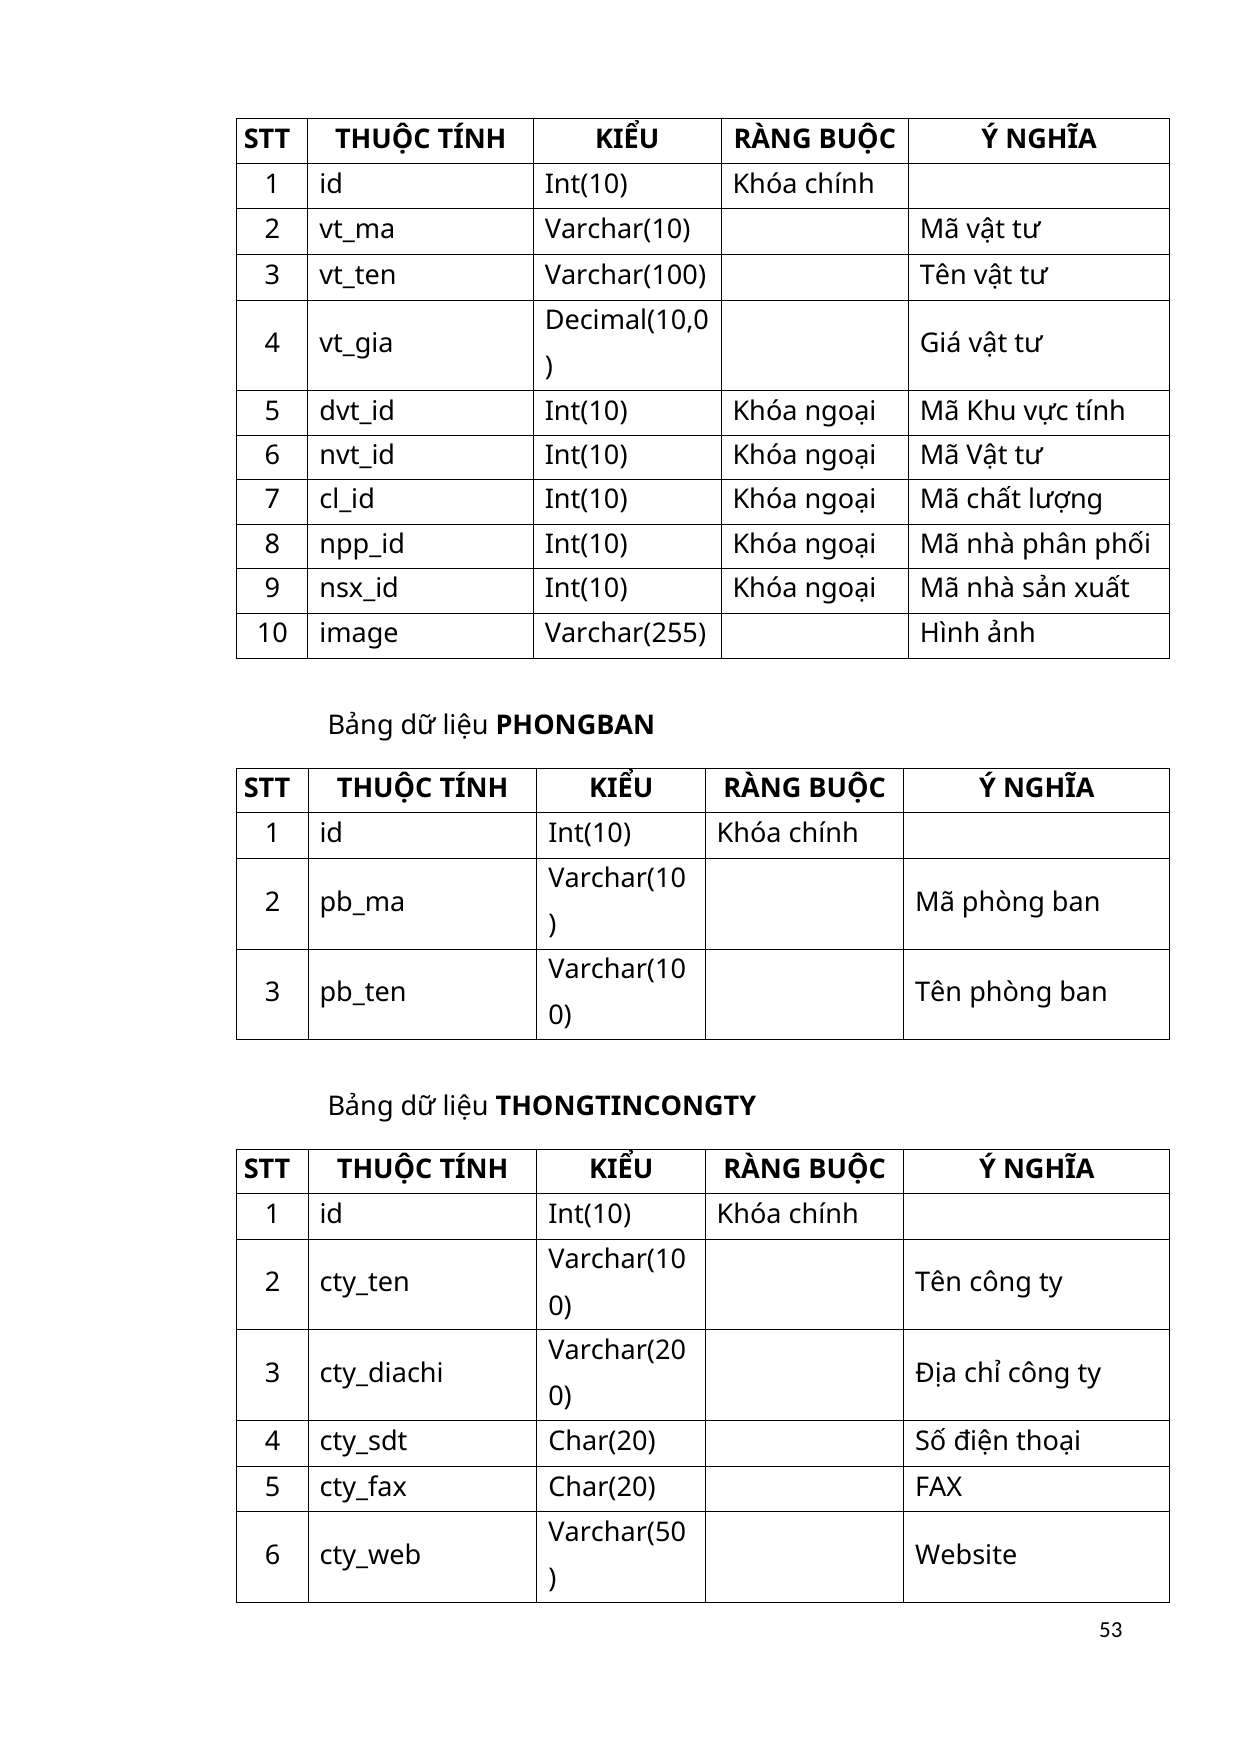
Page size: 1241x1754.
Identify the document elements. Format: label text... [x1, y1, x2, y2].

table_cell nsx_id [308, 569, 533, 612]
table_cell Mã Khu vực tính [909, 391, 1169, 434]
table_cell pb_ten [309, 950, 536, 1039]
table_cell Mã phòng ban [904, 859, 1169, 948]
table_header KIỂU [537, 1150, 705, 1193]
table_cell Mã nhà sản xuất [909, 569, 1169, 612]
table_cell 1 [237, 164, 307, 208]
table_cell nvt_id [308, 436, 533, 479]
table_cell Int(10) [537, 1194, 705, 1239]
table_cell Varchar(255) [534, 614, 721, 658]
table_cell 7 [237, 480, 307, 523]
table_cell id [308, 164, 533, 208]
table_cell Int(10) [534, 480, 721, 523]
table_cell Varchar(100) [537, 950, 705, 1039]
table_cell 1 [237, 813, 308, 858]
table_cell id [309, 813, 536, 858]
table_cell cty_diachi [309, 1330, 536, 1420]
table_cell [904, 1194, 1169, 1239]
table_cell Int(10) [534, 391, 721, 434]
table_cell 3 [237, 1330, 308, 1420]
table_cell Khóa ngoại [722, 436, 908, 479]
table_cell Varchar(200) [537, 1330, 705, 1420]
table_header THUỘC TÍNH [309, 1150, 536, 1193]
table_cell 10 [237, 614, 307, 658]
table_cell Khóa ngoại [722, 525, 908, 568]
table_cell Int(10) [537, 813, 705, 858]
table_header Ý NGHĨA [904, 769, 1169, 812]
table_cell 2 [237, 859, 308, 948]
table_cell Khóa chính [706, 1194, 903, 1239]
table_header THUỘC TÍNH [309, 769, 536, 812]
table_cell 3 [237, 255, 307, 299]
table_cell [722, 209, 908, 254]
table_cell Website [904, 1512, 1169, 1602]
table_cell Số điện thoại [904, 1421, 1169, 1466]
table_cell [706, 859, 903, 948]
table_cell [706, 1467, 903, 1511]
table_header Ý NGHĨA [909, 119, 1169, 163]
table_cell Mã nhà phân phối [909, 525, 1169, 568]
table_header RÀNG BUỘC [722, 119, 908, 163]
table_cell 3 [237, 950, 308, 1039]
table_cell [722, 301, 908, 390]
table_cell [706, 1512, 903, 1602]
table_cell 8 [237, 525, 307, 568]
table_cell 4 [237, 301, 307, 390]
table_cell vt_gia [308, 301, 533, 390]
table_cell Varchar(10) [537, 859, 705, 948]
table_header STT [237, 1150, 308, 1193]
table_header STT [237, 119, 307, 163]
table_cell [706, 1330, 903, 1420]
table_header KIỂU [534, 119, 721, 163]
table_cell 2 [237, 209, 307, 254]
list Bảng dữ liệu THONGTINCONGTY [252, 1086, 1122, 1123]
table_cell 6 [237, 436, 307, 479]
table_header THUỘC TÍNH [308, 119, 533, 163]
table_cell Mã Vật tư [909, 436, 1169, 479]
table_cell id [309, 1194, 536, 1239]
table_cell Tên công ty [904, 1240, 1169, 1329]
table_cell Int(10) [534, 569, 721, 612]
table_cell image [308, 614, 533, 658]
table_cell cty_web [309, 1512, 536, 1602]
table_cell 6 [237, 1512, 308, 1602]
table_cell cty_fax [309, 1467, 536, 1511]
table_cell Mã vật tư [909, 209, 1169, 254]
table_cell cl_id [308, 480, 533, 523]
table_cell [904, 813, 1169, 858]
table_header STT [237, 769, 308, 812]
table_cell Int(10) [534, 525, 721, 568]
table_cell 4 [237, 1421, 308, 1466]
table_cell pb_ma [309, 859, 536, 948]
table_cell 5 [237, 391, 307, 434]
table_cell Tên phòng ban [904, 950, 1169, 1039]
table_cell 2 [237, 1240, 308, 1329]
table_cell Int(10) [534, 436, 721, 479]
table_cell Varchar(100) [537, 1240, 705, 1329]
list Bảng dữ liệu PHONGBAN [252, 705, 1122, 742]
table_cell Khóa chính [706, 813, 903, 858]
table_cell Tên vật tư [909, 255, 1169, 299]
table_cell Địa chỉ công ty [904, 1330, 1169, 1420]
table_cell [722, 614, 908, 658]
table_cell vt_ten [308, 255, 533, 299]
table_cell [909, 164, 1169, 208]
table_cell [706, 950, 903, 1039]
table_cell Khóa ngoại [722, 480, 908, 523]
table_cell [706, 1421, 903, 1466]
table_cell [706, 1240, 903, 1329]
table_cell Khóa ngoại [722, 391, 908, 434]
table_cell cty_sdt [309, 1421, 536, 1466]
table_cell Decimal(10,0) [534, 301, 721, 390]
table_cell Char(20) [537, 1467, 705, 1511]
table_cell FAX [904, 1467, 1169, 1511]
table_header KIỂU [537, 769, 705, 812]
table_cell Hình ảnh [909, 614, 1169, 658]
table_cell cty_ten [309, 1240, 536, 1329]
table_cell 1 [237, 1194, 308, 1239]
table_cell Khóa chính [722, 164, 908, 208]
table_cell Varchar(100) [534, 255, 721, 299]
table_cell Khóa ngoại [722, 569, 908, 612]
table_cell Int(10) [534, 164, 721, 208]
table_cell Varchar(50) [537, 1512, 705, 1602]
table_cell Mã chất lượng [909, 480, 1169, 523]
table_cell Char(20) [537, 1421, 705, 1466]
table_cell 5 [237, 1467, 308, 1511]
table_cell dvt_id [308, 391, 533, 434]
table_header RÀNG BUỘC [706, 1150, 903, 1193]
table_cell Giá vật tư [909, 301, 1169, 390]
table_header RÀNG BUỘC [706, 769, 903, 812]
table_cell npp_id [308, 525, 533, 568]
table_header Ý NGHĨA [904, 1150, 1169, 1193]
table_cell [722, 255, 908, 299]
table_cell vt_ma [308, 209, 533, 254]
table_cell Varchar(10) [534, 209, 721, 254]
table_cell 9 [237, 569, 307, 612]
